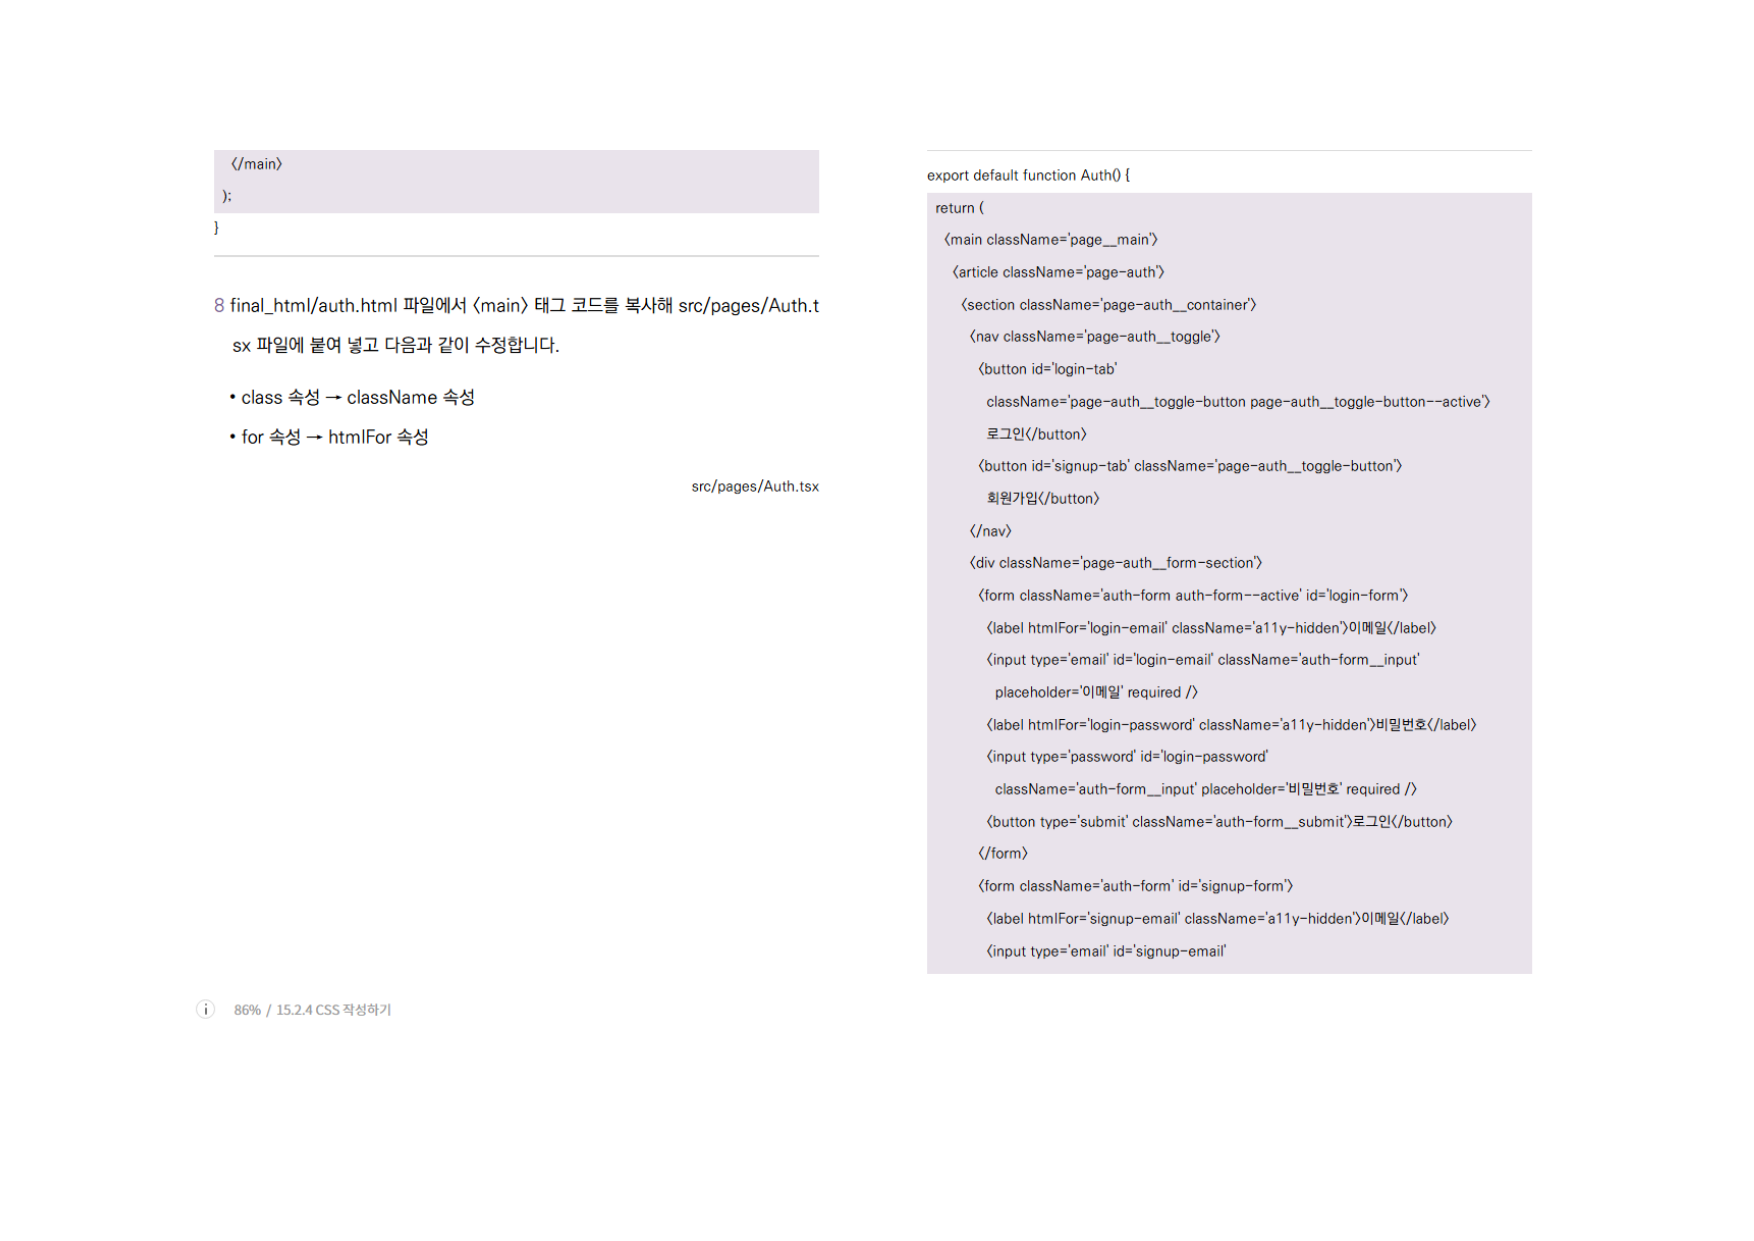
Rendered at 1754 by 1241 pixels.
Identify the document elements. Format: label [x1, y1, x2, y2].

picture [150, 150, 1577, 1030]
